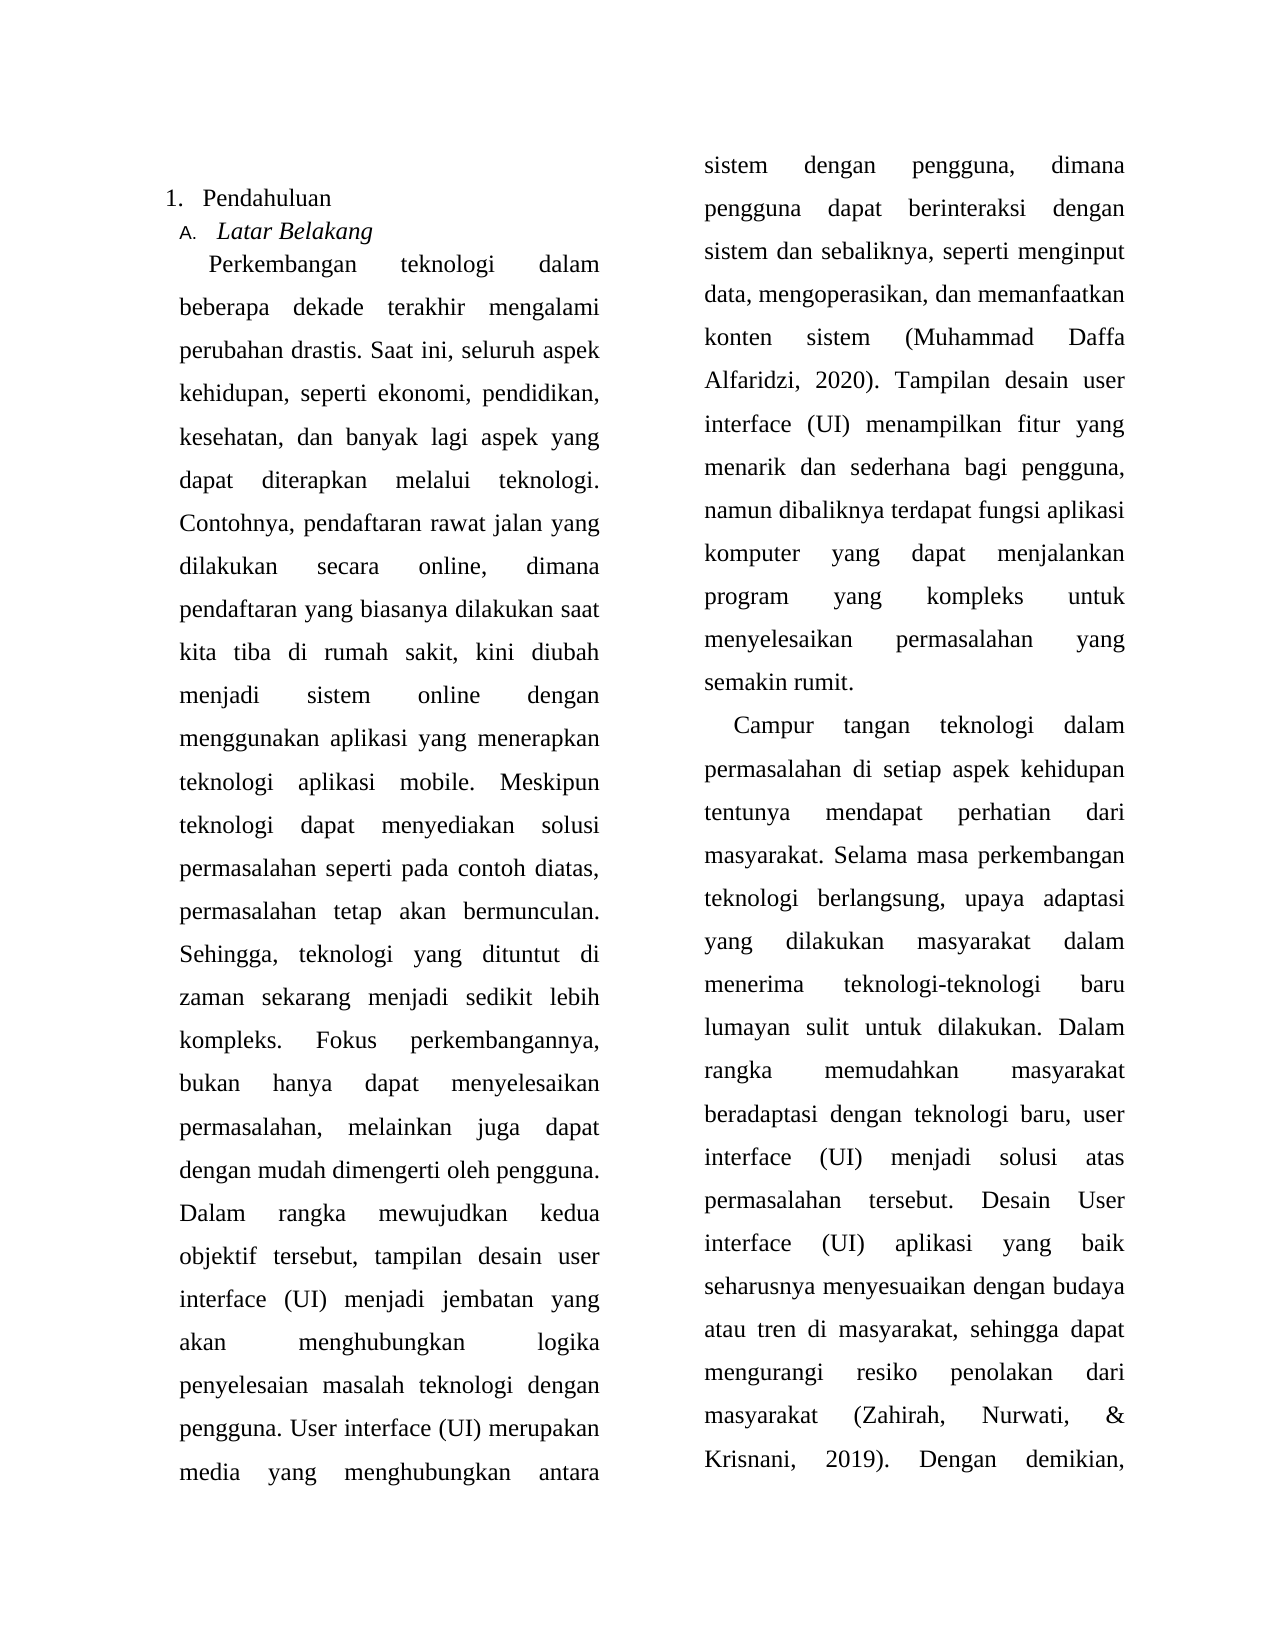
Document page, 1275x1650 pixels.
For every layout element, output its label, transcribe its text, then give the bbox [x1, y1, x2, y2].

list Pendahuluan [165, 183, 600, 212]
text Perkembangan teknologi dalam beberapa dekade terakhir mengalami perubahan drastis. Saat ini, seluruh aspek kehidupan, seperti ekonomi, pendidikan, kesehatan, dan banyak lagi aspek yang dapat diterapkan melalui teknologi. Contohnya, pendaftaran rawat jalan yang dilakukan secara online, dimana pendaftaran yang biasanya dilakukan saat kita tiba di rumah sakit, kini diubah menjadi sistem online dengan menggunakan aplikasi yang menerapkan teknologi aplikasi mobile. Meskipun teknologi dapat menyediakan solusi permasalahan seperti pada contoh diatas, permasalahan tetap akan bermunculan. Sehingga, teknologi yang dituntut di zaman sekarang menjadi sedikit lebih kompleks. Fokus perkembangannya, bukan hanya dapat menyelesaikan permasalahan, melainkan juga dapat dengan mudah dimengerti oleh pengguna. Dalam rangka mewujudkan kedua objektif tersebut, tampilan desain user interface (UI) menjadi jembatan yang akan menghubungkan logika penyelesaian masalah teknologi dengan pengguna. User interface (UI) merupakan media yang menghubungkan antara sistem dengan pengguna, dimana pengguna dapat berinteraksi dengan sistem dan sebaliknya, seperti menginput data, mengoperasikan, dan memanfaatkan konten sistem . Tampilan desain user interface (UI) menampilkan fitur yang menarik dan sederhana bagi pengguna, namun dibaliknya terdapat fungsi aplikasi komputer yang dapat menjalankan program yang kompleks untuk menyelesaikan permasalahan yang semakin rumit. [704, 150, 1125, 696]
text Perkembangan teknologi dalam beberapa dekade terakhir mengalami perubahan drastis. Saat ini, seluruh aspek kehidupan, seperti ekonomi, pendidikan, kesehatan, dan banyak lagi aspek yang dapat diterapkan melalui teknologi. Contohnya, pendaftaran rawat jalan yang dilakukan secara online, dimana pendaftaran yang biasanya dilakukan saat kita tiba di rumah sakit, kini diubah menjadi sistem online dengan menggunakan aplikasi yang menerapkan teknologi aplikasi mobile. Meskipun teknologi dapat menyediakan solusi permasalahan seperti pada contoh diatas, permasalahan tetap akan bermunculan. Sehingga, teknologi yang dituntut di zaman sekarang menjadi sedikit lebih kompleks. Fokus perkembangannya, bukan hanya dapat menyelesaikan permasalahan, melainkan juga dapat dengan mudah dimengerti oleh pengguna. Dalam rangka mewujudkan kedua objektif tersebut, tampilan desain user interface (UI) menjadi jembatan yang akan menghubungkan logika penyelesaian masalah teknologi dengan pengguna. User interface (UI) merupakan media yang menghubungkan antara sistem dengan pengguna, dimana pengguna dapat berinteraksi dengan sistem dan sebaliknya, seperti menginput data, mengoperasikan, dan memanfaatkan konten sistem . Tampilan desain user interface (UI) menampilkan fitur yang menarik dan sederhana bagi pengguna, namun dibaliknya terdapat fungsi aplikasi komputer yang dapat menjalankan program yang kompleks untuk menyelesaikan permasalahan yang semakin rumit. [179, 249, 600, 1485]
list Latar Belakang [179, 216, 600, 245]
